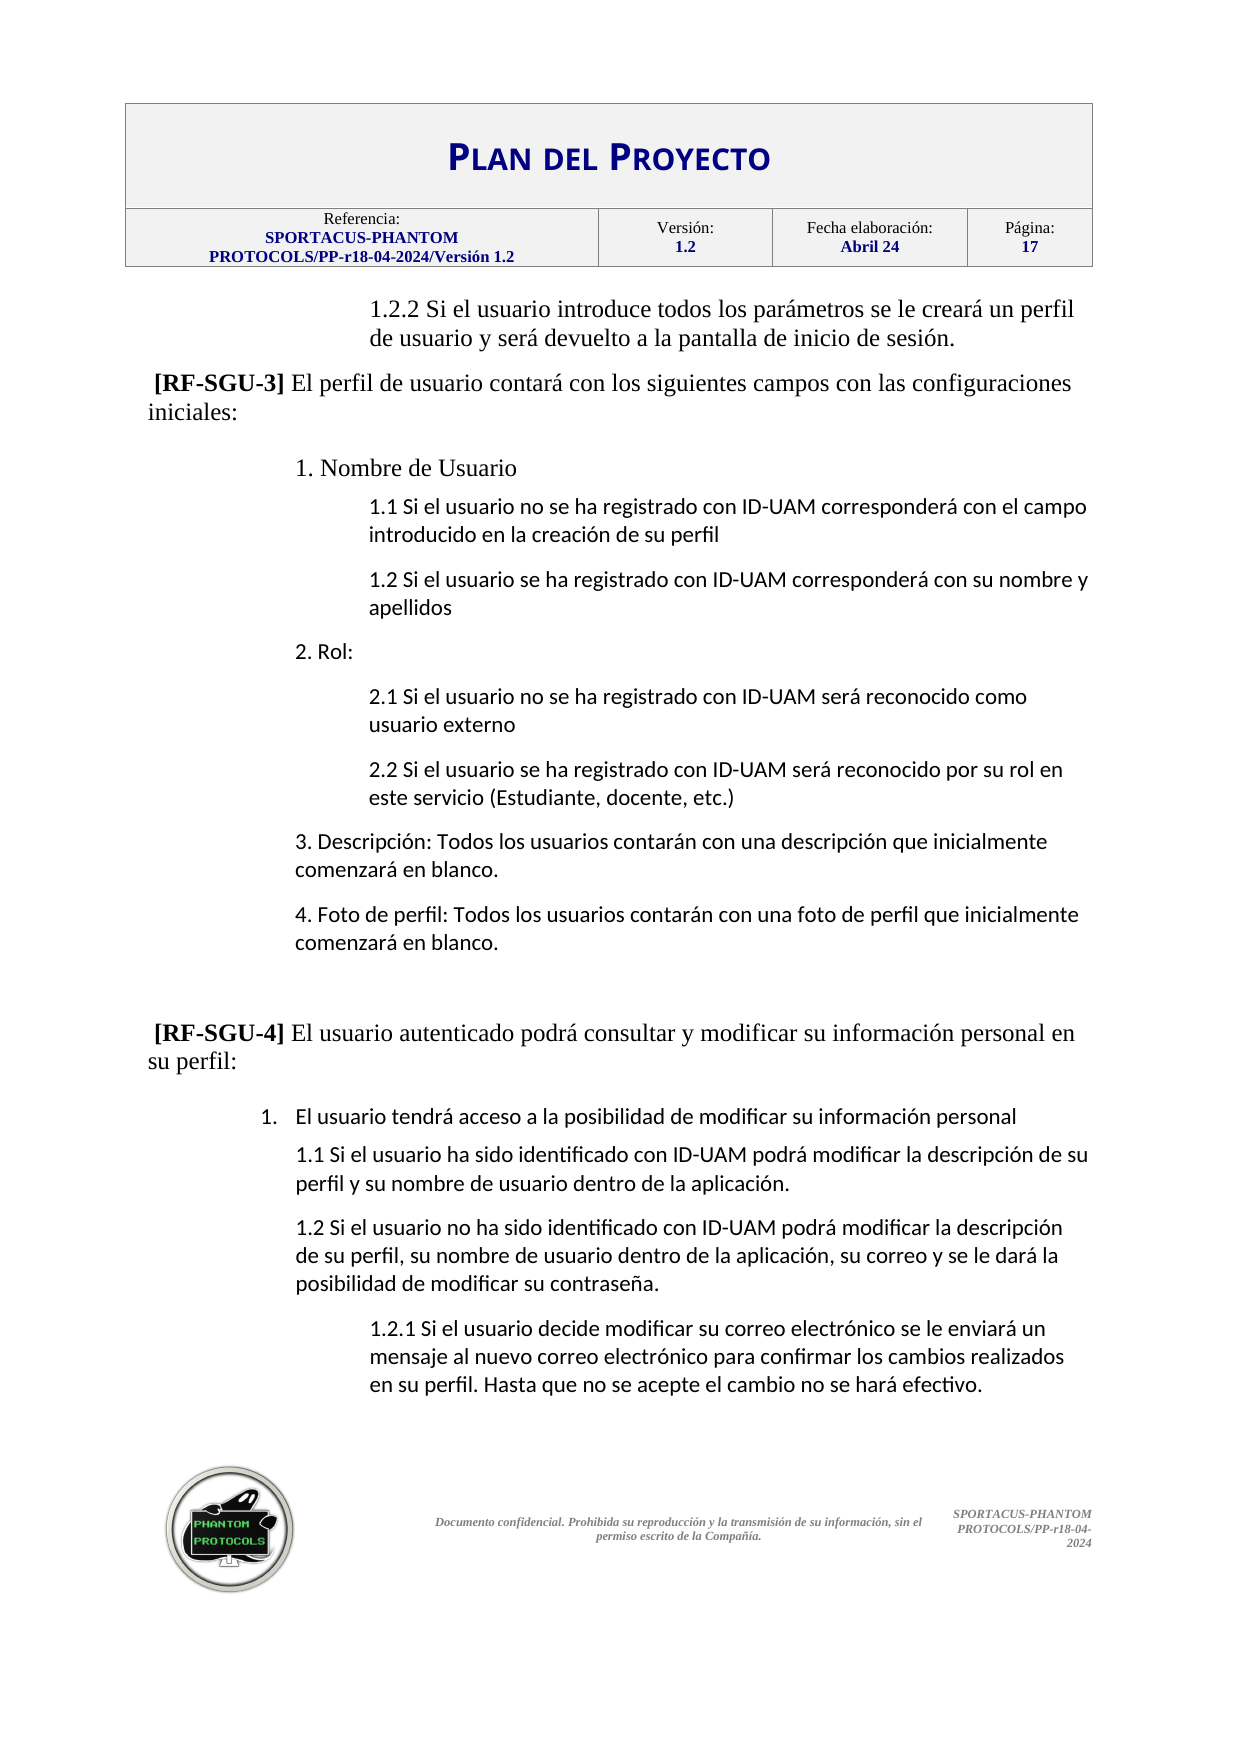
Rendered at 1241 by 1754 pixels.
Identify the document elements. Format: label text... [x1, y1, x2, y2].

text 2. Rol: [295, 637, 1092, 665]
text 2.1 Si el usuario no se ha registrado con ID-UAM será reconocido como usuario externo [368, 682, 1092, 738]
text 1.2.1 Si el usuario decide modificar su correo electrónico se le enviará un mensaje al nuevo correo electrónico para confirmar los cambios realizados en su perfil. Hasta que no se acepte el cambio no se hará efectivo. [369, 1314, 1092, 1398]
text 1.1 Si el usuario ha sido identificado con ID-UAM podrá modificar la descripción de su perfil y su nombre de usuario dentro de la aplicación. [295, 1141, 1092, 1197]
text 3. Descripción: Todos los usuarios contarán con una descripción que inicialmente comenzará en blanco. [295, 827, 1092, 883]
text [RF-SGU-4] El usuario autenticado podrá consultar y modificar su información personal en su perfil: [148, 1018, 1092, 1075]
text [RF-SGU-3] El perfil de usuario contará con los siguientes campos con las configuraciones iniciales: [148, 368, 1092, 426]
list El usuario tendrá acceso a la posibilidad de modificar su información personal [260, 1102, 1092, 1130]
picture [162, 1462, 296, 1596]
text 1.2 Si el usuario se ha registrado con ID-UAM corresponderá con su nombre y apellidos [368, 565, 1092, 621]
text 1.1 Si el usuario no se ha registrado con ID-UAM corresponderá con el campo introducido en la creación de su perfil [368, 492, 1092, 548]
text 4. Foto de perfil: Todos los usuarios contarán con una foto de perfil que inicialmente comenzará en blanco. [295, 900, 1092, 956]
text 1. Nombre de Usuario [295, 453, 1092, 482]
text 1.2 Si el usuario no ha sido identificado con ID-UAM podrá modificar la descripción de su perfil, su nombre de usuario dentro de la aplicación, su correo y se le dará la posibilidad de modificar su contraseña. [295, 1213, 1092, 1297]
text 2.2 Si el usuario se ha registrado con ID-UAM será reconocido por su rol en este servicio (Estudiante, docente, etc.) [368, 755, 1092, 811]
text 1.2.2 Si el usuario introduce todos los parámetros se le creará un perfil de usuario y será devuelto a la pantalla de inicio de sesión. [369, 294, 1092, 352]
